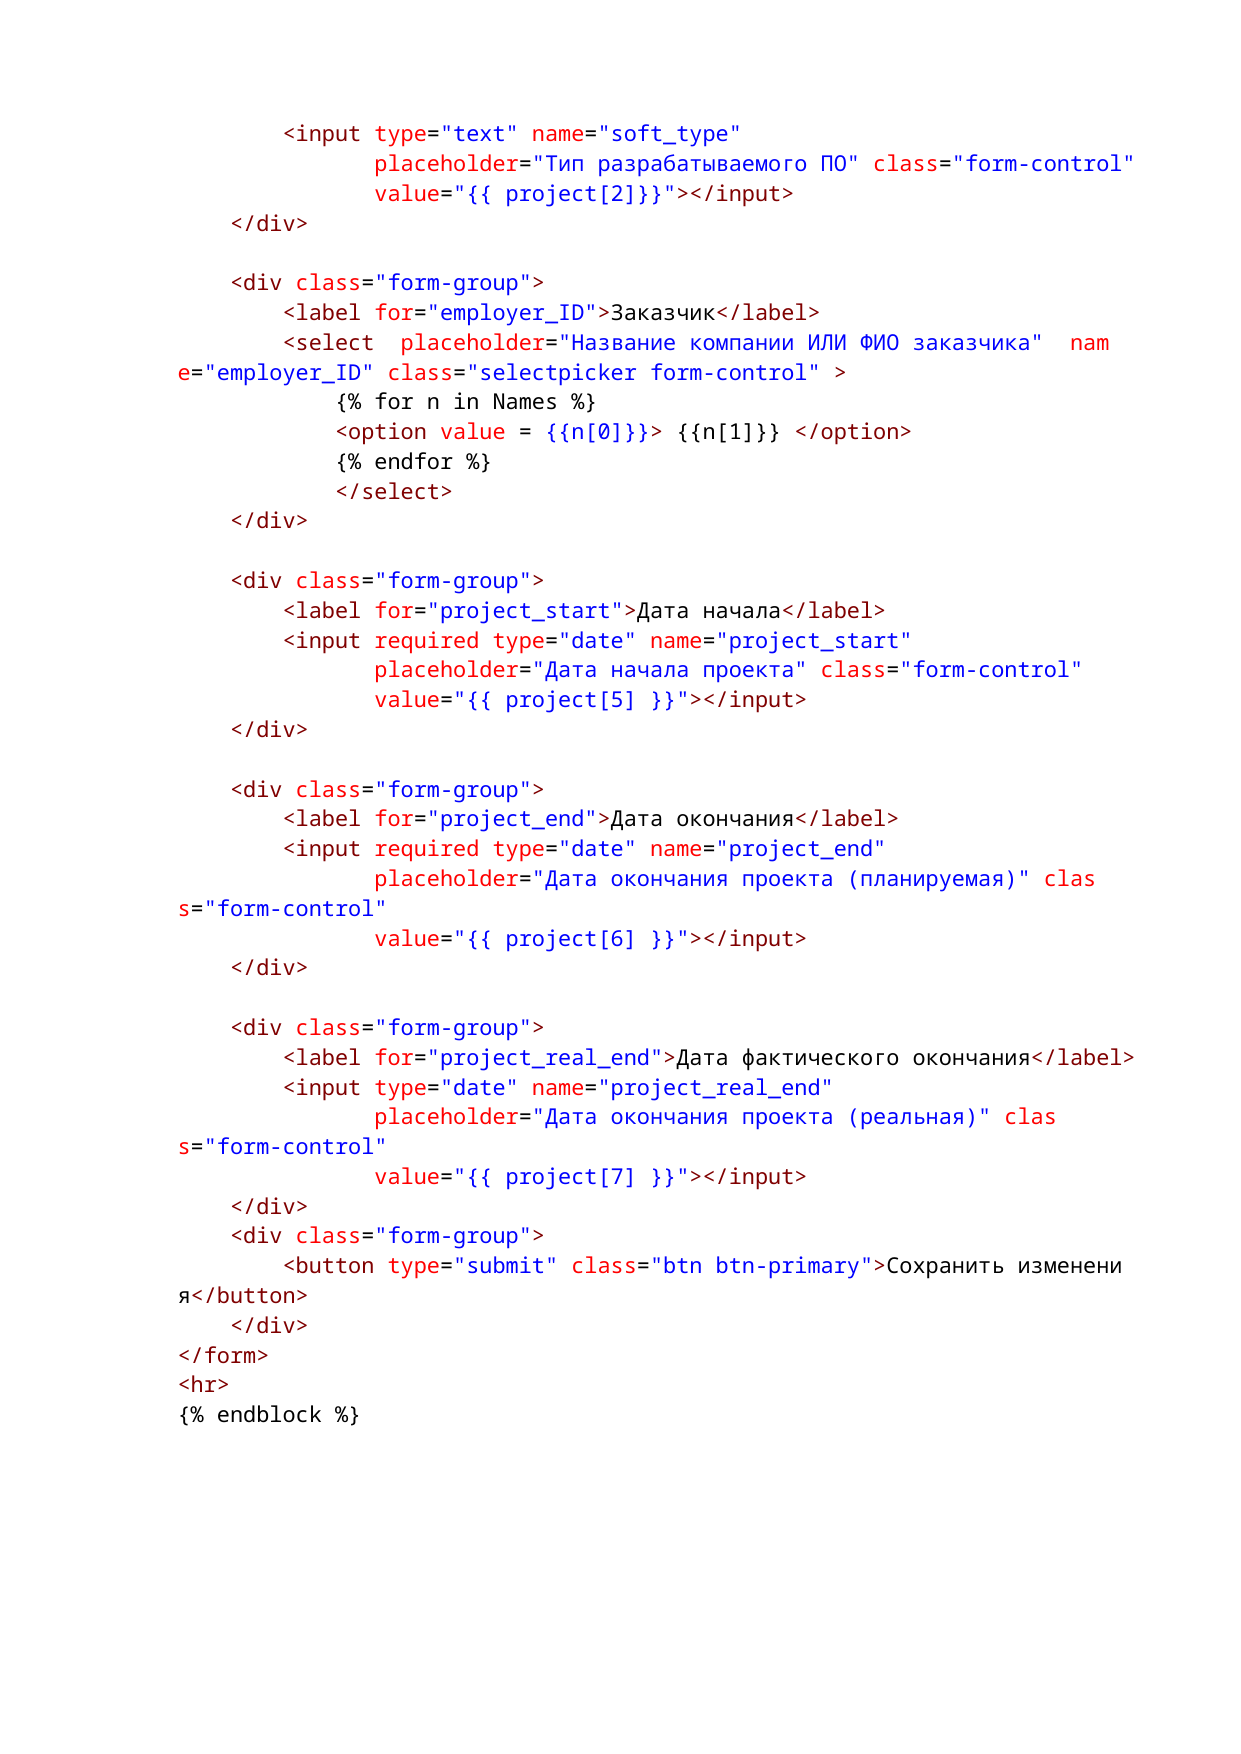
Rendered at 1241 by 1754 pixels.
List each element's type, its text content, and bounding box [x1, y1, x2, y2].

text <hr> [177, 1369, 1152, 1399]
text <div class="form-group"> [177, 773, 1152, 803]
text <select placeholder="Название компании ИЛИ ФИО заказчика" name="employer_ID" class="selectpicker form-control" > [177, 327, 1152, 386]
text <div class="form-group"> [177, 565, 1152, 595]
text <input required type="date" name="project_start" [177, 624, 1152, 654]
text <button type="submit" class="btn btn-primary">Сохранить изменения</button> [177, 1250, 1152, 1310]
text {% for n in Names %} [177, 386, 1152, 416]
text value="{{ project[2]}}"></input> [177, 178, 1152, 207]
text <div class="form-group"> [177, 1012, 1152, 1042]
text </div> [177, 1310, 1152, 1339]
text value="{{ project[5] }}"></input> [177, 684, 1152, 714]
text </div> [177, 714, 1152, 744]
text </div> [177, 952, 1152, 982]
text <div class="form-group"> [177, 267, 1152, 297]
text </div> [177, 505, 1152, 535]
text <label for="project_real_end">Дата фактического окончания</label> [177, 1042, 1152, 1071]
text placeholder="Дата начала проекта" class="form-control" [177, 654, 1152, 684]
text <label for="project_end">Дата окончания</label> [177, 803, 1152, 833]
text value="{{ project[6] }}"></input> [177, 922, 1152, 952]
text </select> [177, 476, 1152, 505]
text <option value = {{n[0]}}> {{n[1]}} </option> [177, 416, 1152, 446]
text </form> [177, 1339, 1152, 1369]
text <input required type="date" name="project_end" [177, 833, 1152, 863]
text placeholder="Дата окончания проекта (реальная)" class="form-control" [177, 1101, 1152, 1161]
text <input type="date" name="project_real_end" [177, 1071, 1152, 1101]
text {% endfor %} [177, 446, 1152, 476]
text placeholder="Дата окончания проекта (планируемая)" class="form-control" [177, 863, 1152, 922]
text placeholder="Тип разрабатываемого ПО" class="form-control" [177, 148, 1152, 178]
text </div> [177, 207, 1152, 237]
text {% endblock %} [177, 1399, 1152, 1429]
text <input type="text" name="soft_type" [177, 118, 1152, 148]
text <label for="employer_ID">Заказчик</label> [177, 297, 1152, 327]
text value="{{ project[7] }}"></input> [177, 1161, 1152, 1191]
text <label for="project_start">Дата начала</label> [177, 595, 1152, 624]
text </div> [177, 1191, 1152, 1220]
text <div class="form-group"> [177, 1220, 1152, 1250]
